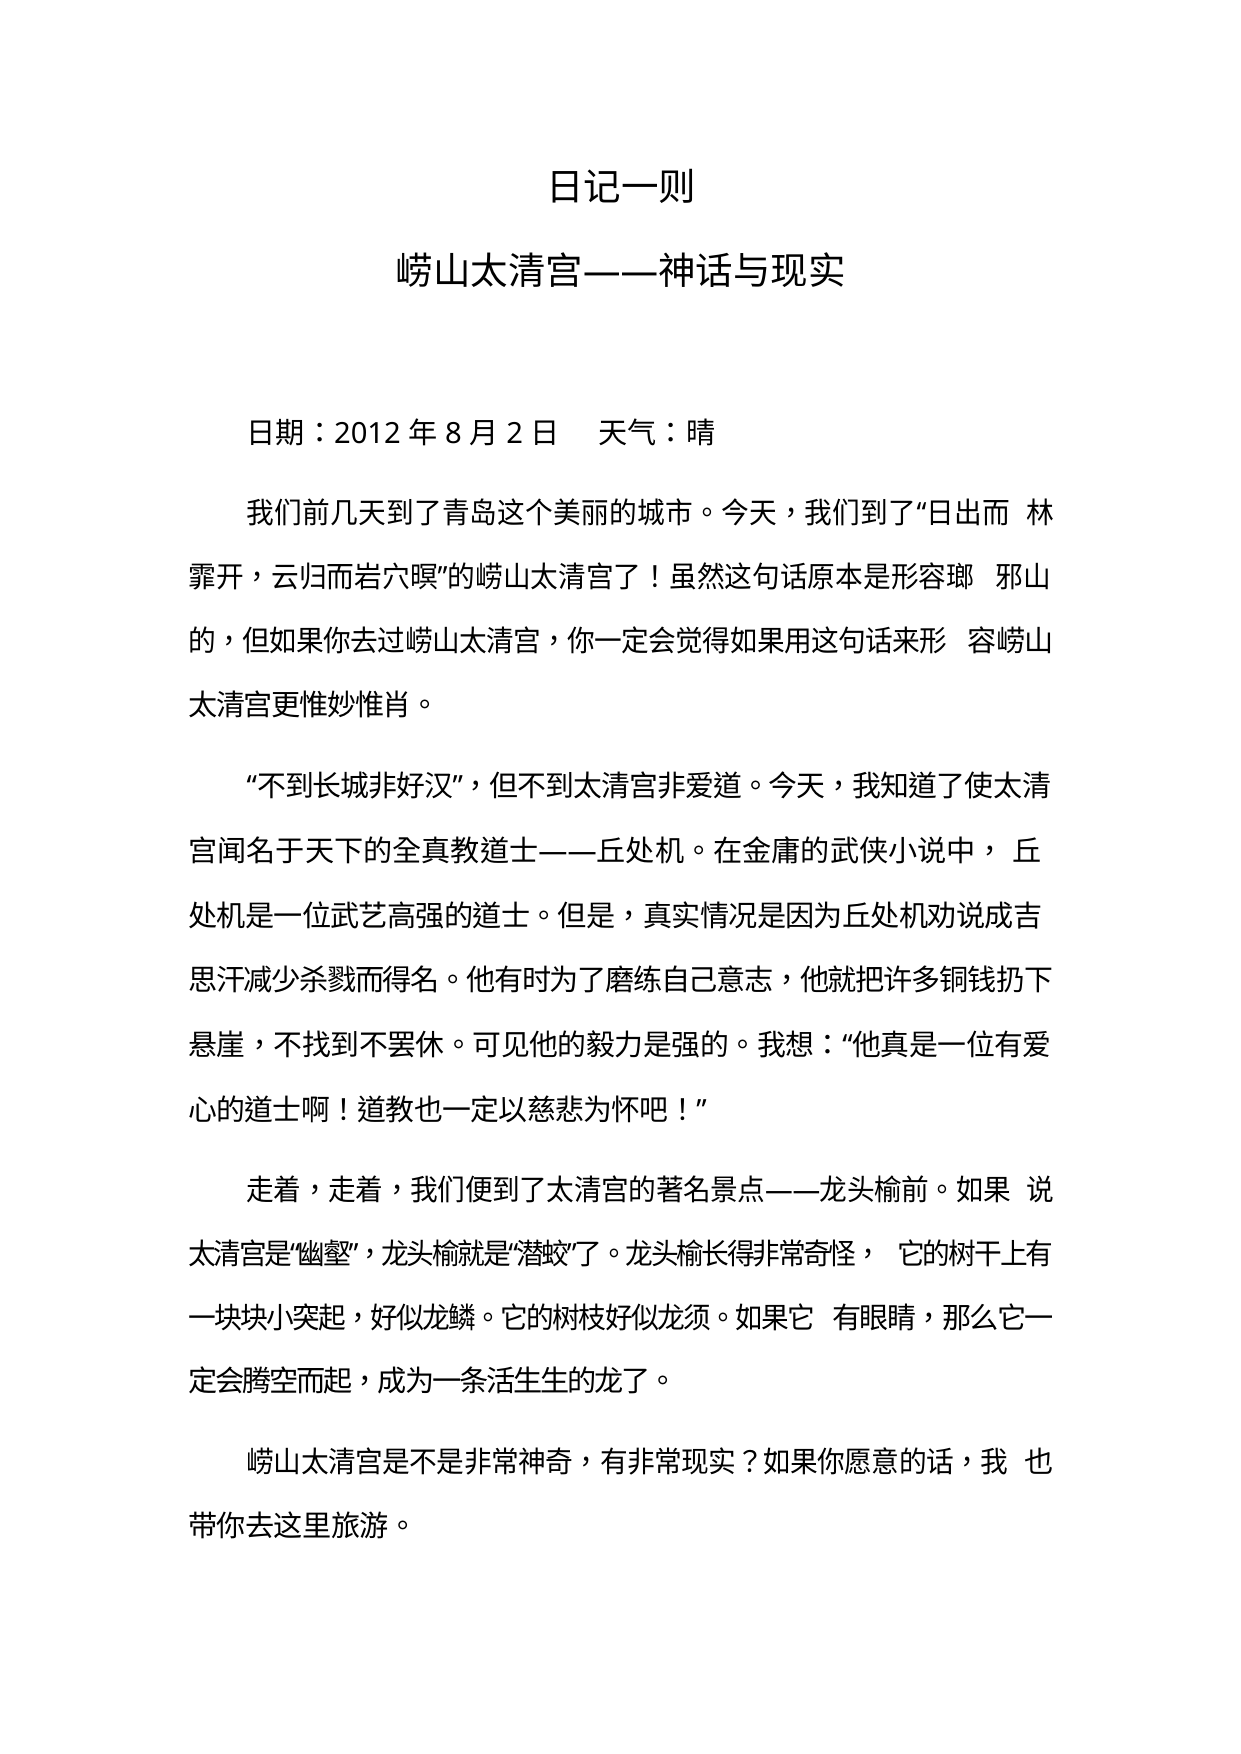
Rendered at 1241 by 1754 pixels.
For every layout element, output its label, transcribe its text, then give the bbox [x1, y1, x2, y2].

text 日期：2012 年 8 月 2 日 天气：晴 [246, 412, 1184, 452]
subtitle 日记一则 [400, 161, 842, 212]
text 走着，走着，我们便到了太清宫的著名景点——龙头榆前。如果 说太清宫是“幽壑”，龙头榆就是“潜蛟”了。龙头榆长得非常奇怪， 它的树干上有一块块小突起，好似龙鳞。它的树枝好似龙须。如果它 有眼睛，那么它一定会腾空而起，成为一条活生生的龙了。 [188, 1169, 1053, 1400]
text 我们前几天到了青岛这个美丽的城市。今天，我们到了“日出而 林霏开，云归而岩穴暝”的崂山太清宫了！虽然这句话原本是形容瑯 邪山的，但如果你去过崂山太清宫，你一定会觉得如果用这句话来形 容崂山太清宫更惟妙惟肖。 [188, 493, 1054, 724]
text 崂山太清宫是不是非常神奇，有非常现实？如果你愿意的话，我 也带你去这里旅游。 [188, 1442, 1053, 1545]
text “不到长城非好汉”，但不到太清宫非爱道。今天，我知道了使太清宫闻名于天下的全真教道士——丘处机。在金庸的武侠小说中， 丘处机是一位武艺高强的道士。但是，真实情况是因为丘处机劝说成吉思汗减少杀戮而得名。他有时为了磨练自己意志，他就把许多铜钱扔下悬崖，不找到不罢休。可见他的毅力是强的。我想：“他真是一位有爱心的道士啊！道教也一定以慈悲为怀吧！” [188, 765, 1068, 1128]
text 崂山太清宫——神话与现实 [395, 245, 1184, 296]
